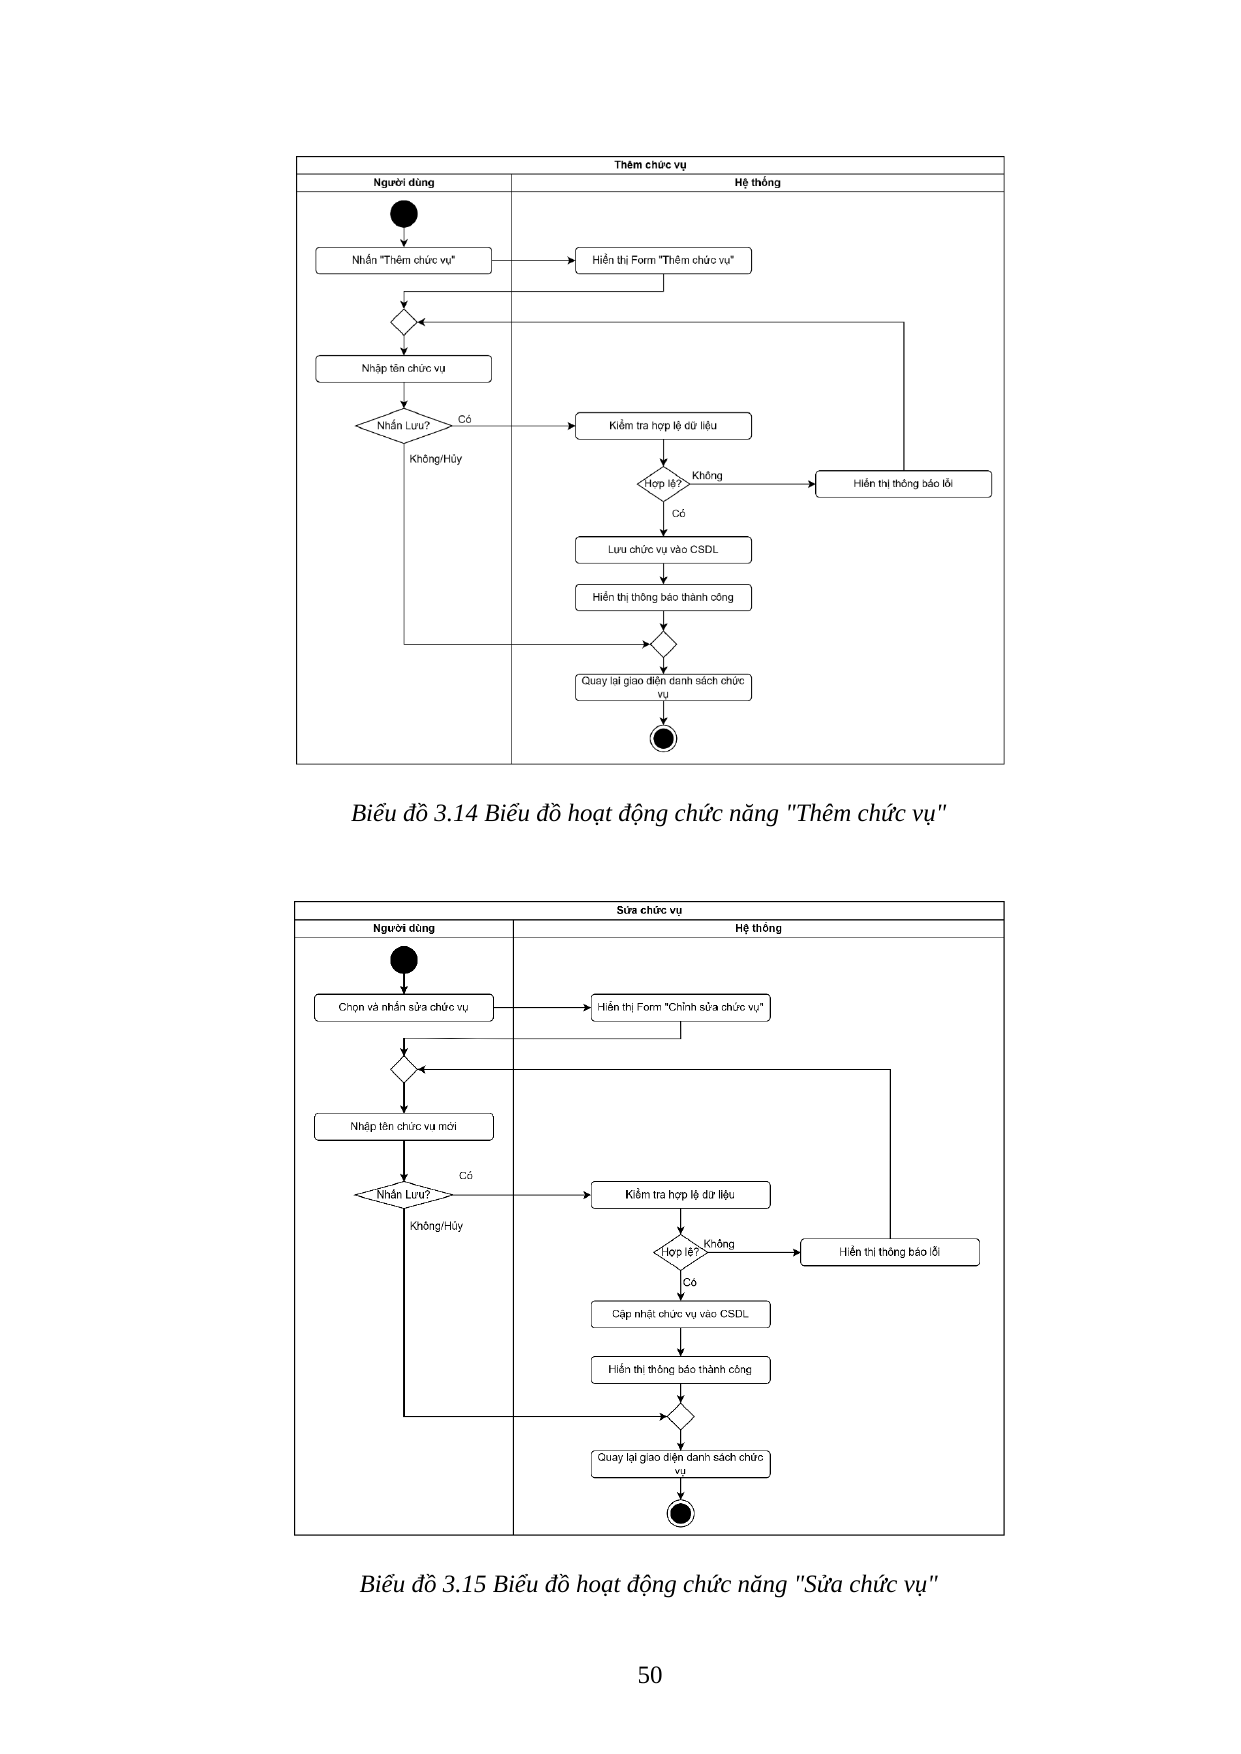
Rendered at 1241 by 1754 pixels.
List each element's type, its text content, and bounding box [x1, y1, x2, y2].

text Biểu đồ . Biểu đồ hoạt động chức năng "Sửa chức vụ" [177, 1569, 1122, 1598]
picture [287, 147, 1013, 773]
picture [285, 892, 1014, 1545]
text Biểu đồ . Biểu đồ hoạt động chức năng "Thêm chức vụ" [177, 798, 1122, 827]
